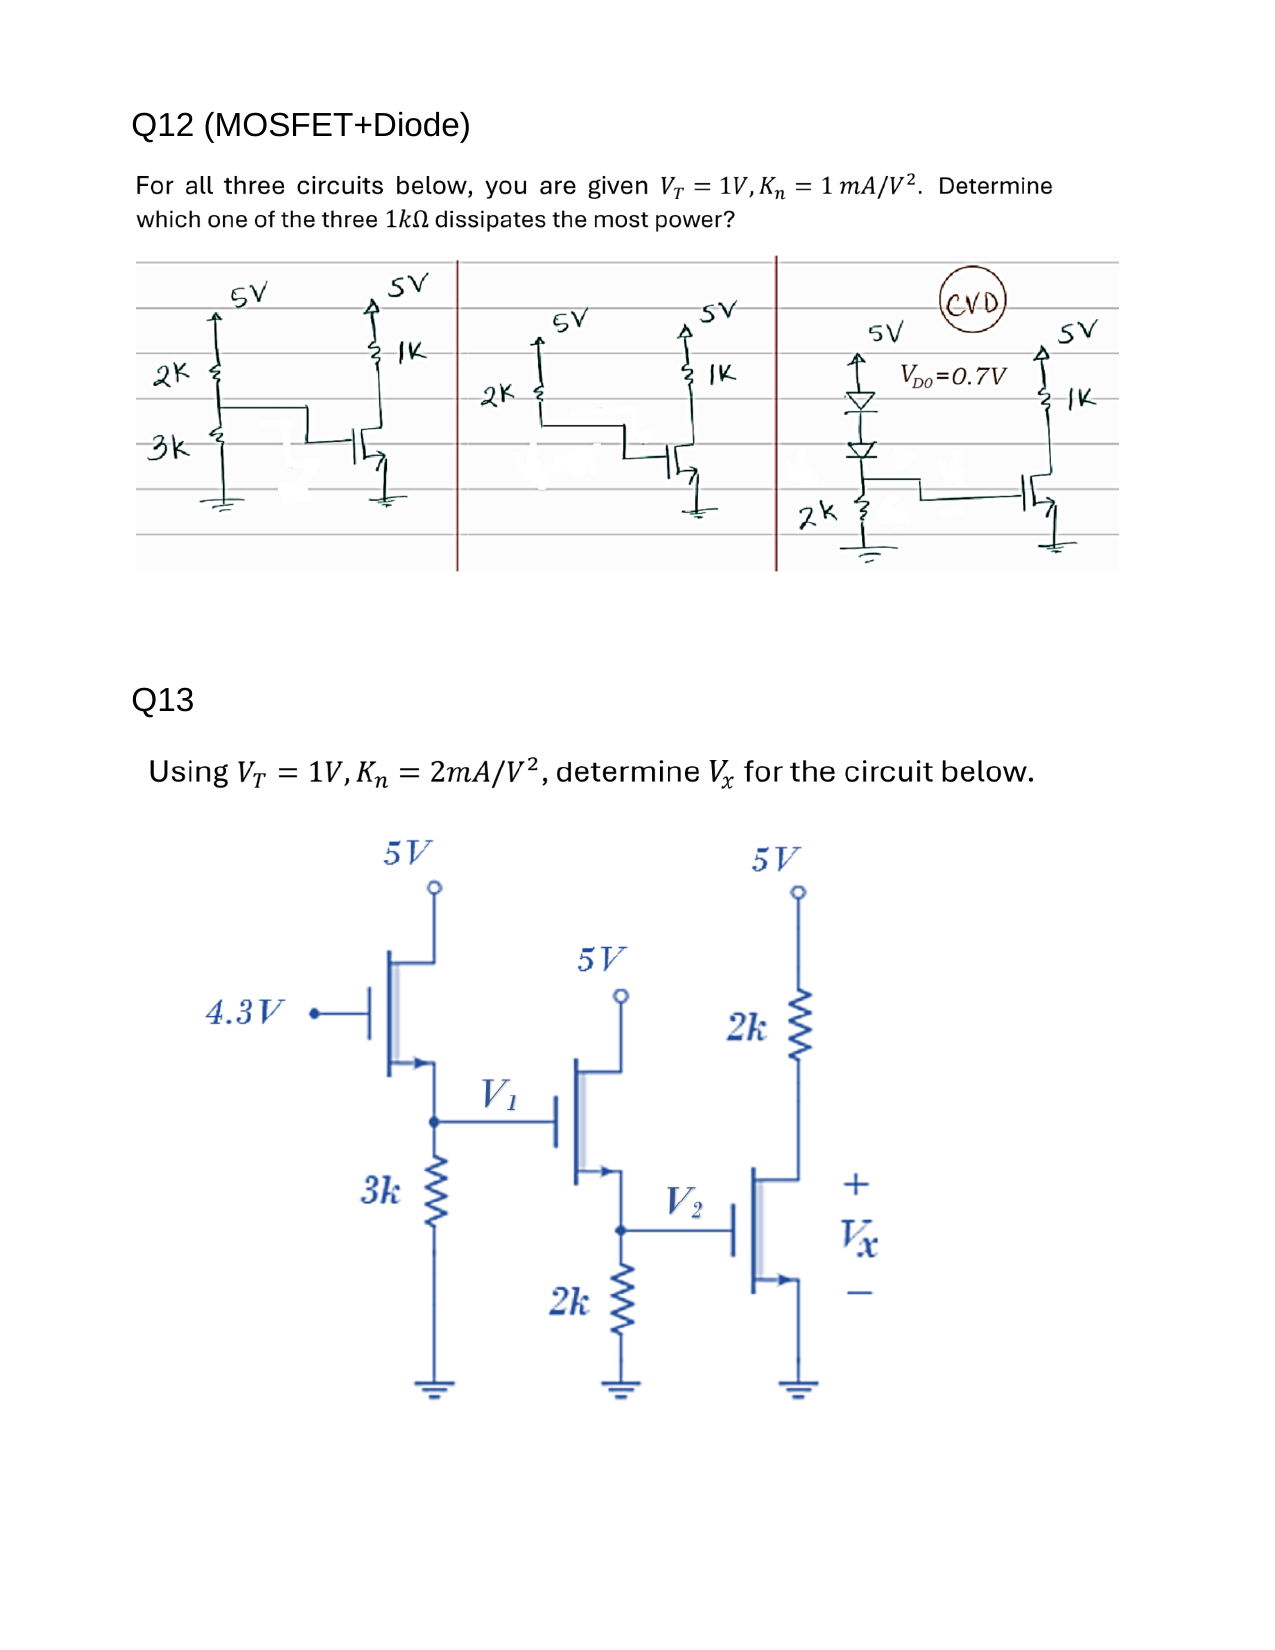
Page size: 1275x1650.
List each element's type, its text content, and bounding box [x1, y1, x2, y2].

picture [131, 737, 1057, 1419]
picture [131, 161, 1128, 587]
subtitle Q13 [131, 680, 1200, 719]
subtitle Q12 (MOSFET+Diode) [131, 105, 1200, 144]
